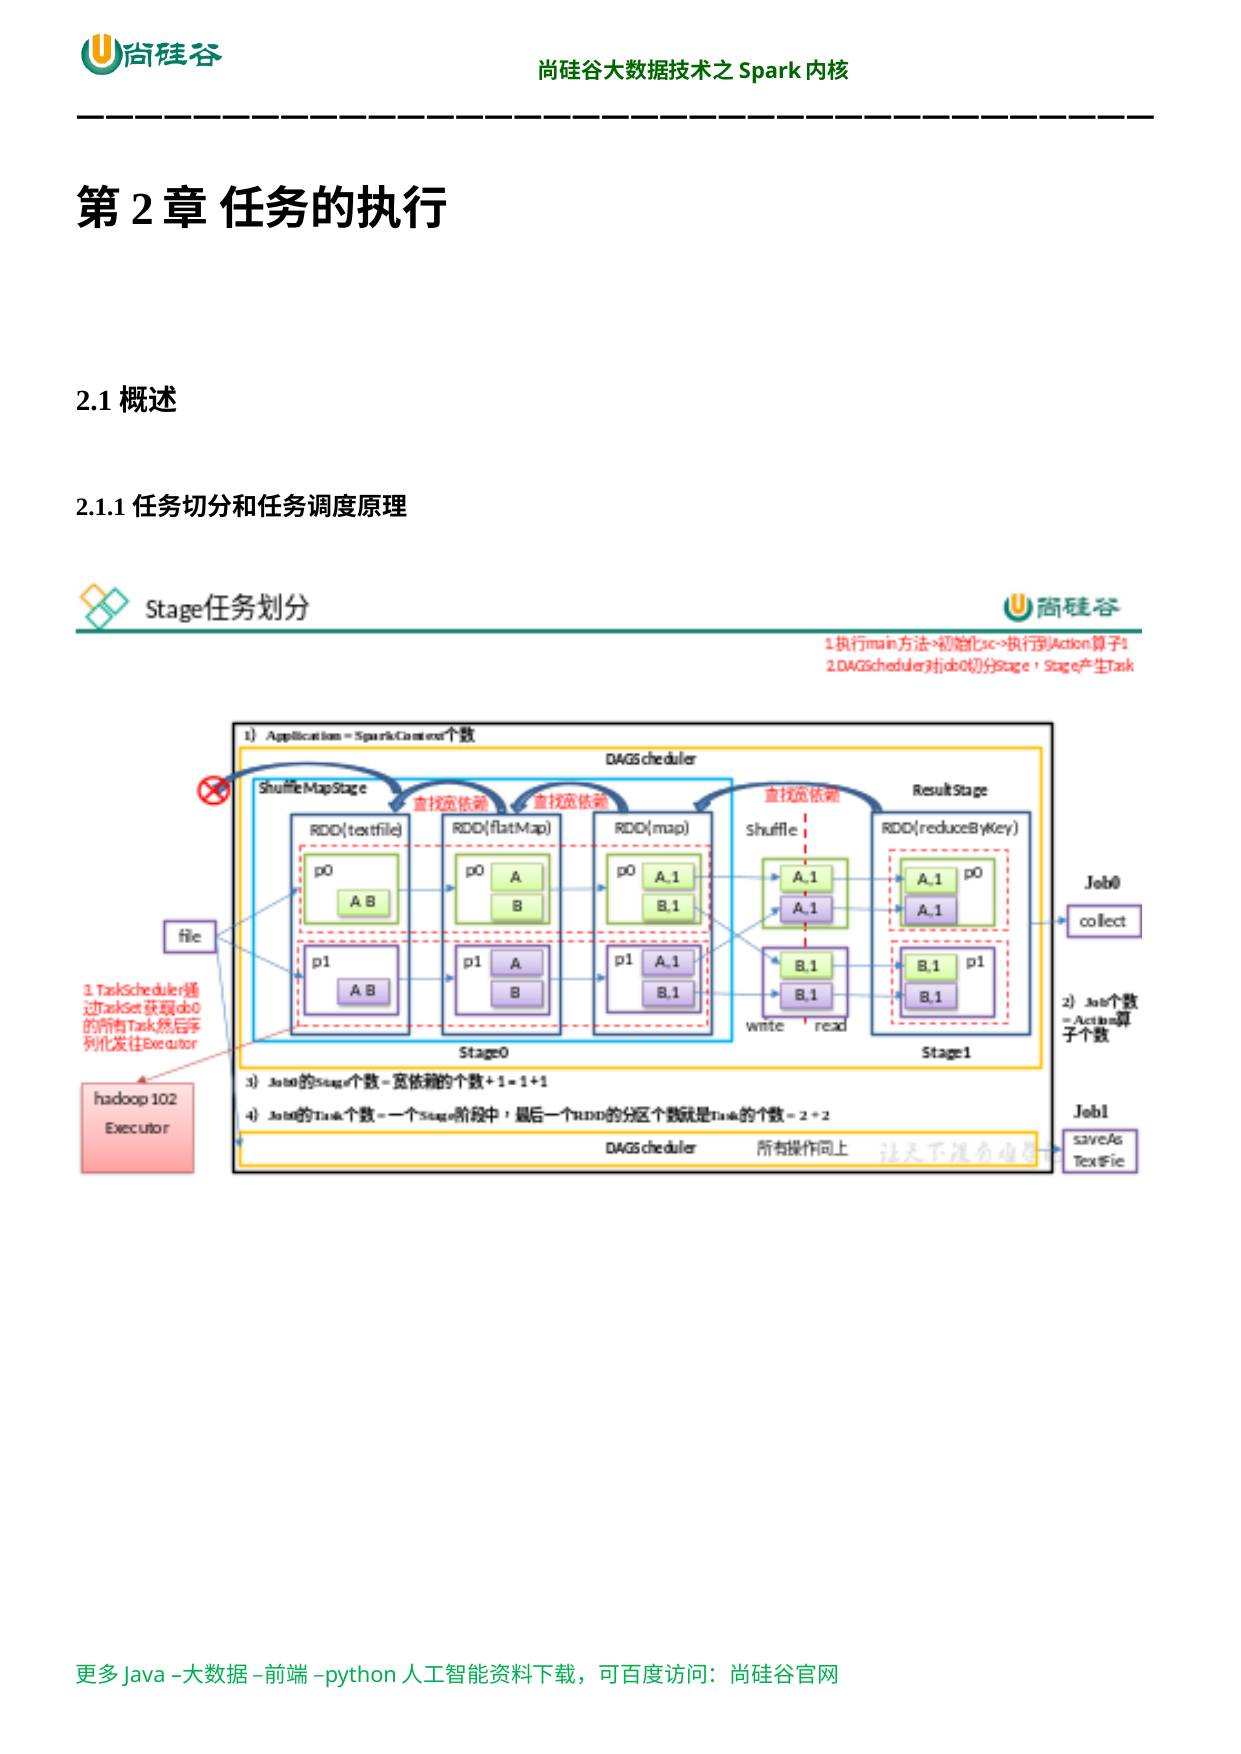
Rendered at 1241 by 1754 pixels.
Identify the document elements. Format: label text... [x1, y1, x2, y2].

subtitle 2.1 概述 [76, 365, 1164, 430]
subtitle 2.1.1 任务切分和任务调度原理 [76, 472, 1164, 537]
subtitle 第2章 任务的执行 [76, 156, 1164, 253]
picture [75, 29, 226, 79]
